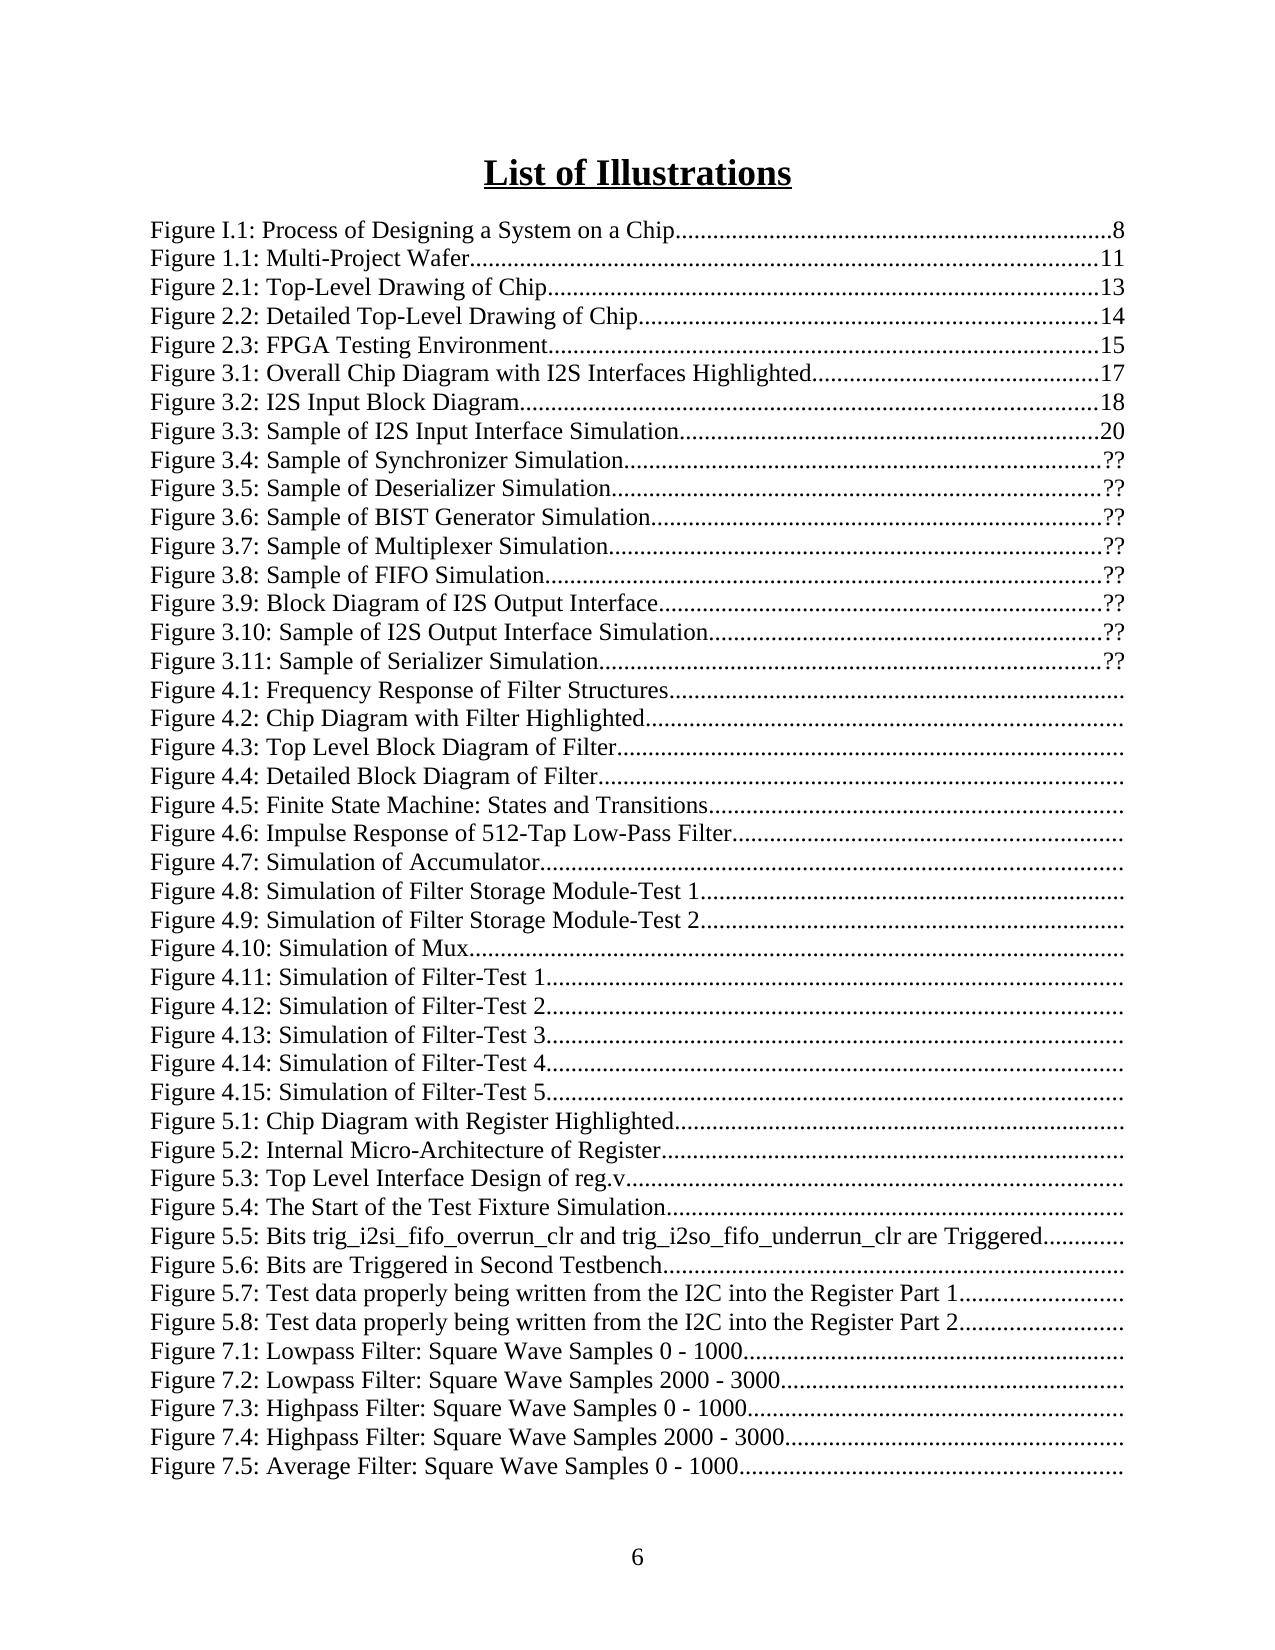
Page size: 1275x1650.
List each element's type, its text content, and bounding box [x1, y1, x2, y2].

text Figure 4.4: Detailed Block Diagram of Filter [150, 761, 1125, 790]
text Figure 5.3: Top Level Interface Design of reg.v [150, 1163, 1125, 1192]
text Figure 3.3: Sample of I2S Input Interface Simulation 20 [150, 416, 1125, 445]
text Figure 3.7: Sample of Multiplexer Simulation ?? [150, 531, 1125, 560]
text Figure 3.9: Block Diagram of I2S Output Interface ?? [150, 588, 1125, 617]
text Figure 4.7: Simulation of Accumulator [150, 847, 1125, 876]
text Figure 3.11: Sample of Serializer Simulation ?? [150, 646, 1125, 675]
text Figure 5.5: Bits trig_i2si_fifo_overrun_clr and trig_i2so_fifo_underrun_clr are Triggered [150, 1221, 1125, 1250]
text Figure 4.14: Simulation of Filter-Test 4 [150, 1048, 1125, 1077]
text Figure 3.2: I2S Input Block Diagram 18 [150, 387, 1125, 416]
text Figure 5.1: Chip Diagram with Register Highlighted [150, 1106, 1125, 1135]
text Figure 4.12: Simulation of Filter-Test 2 [150, 991, 1125, 1020]
text Figure 4.10: Simulation of Mux [150, 933, 1125, 962]
text Figure 3.8: Sample of FIFO Simulation ?? [150, 560, 1125, 588]
text Figure I.1: Process of Designing a System on a Chip 8 [150, 215, 1125, 243]
text Figure 4.5: Finite State Machine: States and Transitions [150, 790, 1125, 818]
text Figure 4.1: Frequency Response of Filter Structures [150, 675, 1125, 703]
text Figure 4.3: Top Level Block Diagram of Filter [150, 732, 1125, 761]
text Figure 4.6: Impulse Response of 512-Tap Low-Pass Filter [150, 818, 1125, 847]
text Figure 5.7: Test data properly being written from the I2C into the Register Part 1 [150, 1278, 1125, 1307]
text Figure 4.8: Simulation of Filter Storage Module-Test 1 [150, 876, 1125, 905]
text Figure 1.1: Multi-Project Wafer 11 [150, 243, 1125, 272]
text Figure 3.6: Sample of BIST Generator Simulation ?? [150, 502, 1125, 531]
text Figure 5.8: Test data properly being written from the I2C into the Register Part 2 [150, 1307, 1125, 1336]
text Figure 4.11: Simulation of Filter-Test 1 [150, 962, 1125, 991]
text Figure 4.15: Simulation of Filter-Test 5 [150, 1077, 1125, 1106]
text Figure 4.9: Simulation of Filter Storage Module-Test 2 [150, 905, 1125, 933]
text Figure 7.5: Average Filter: Square Wave Samples 0 - 1000 [150, 1451, 1125, 1480]
text Figure 5.4: The Start of the Test Fixture Simulation [150, 1192, 1125, 1221]
text Figure 2.3: FPGA Testing Environment 15 [150, 330, 1125, 358]
text Figure 3.10: Sample of I2S Output Interface Simulation ?? [150, 617, 1125, 646]
text Figure 5.2: Internal Micro-Architecture of Register [150, 1135, 1125, 1163]
text Figure 2.2: Detailed Top-Level Drawing of Chip 14 [150, 301, 1125, 330]
text Figure 4.13: Simulation of Filter-Test 3 [150, 1020, 1125, 1048]
text Figure 3.4: Sample of Synchronizer Simulation ?? [150, 445, 1125, 473]
text Figure 7.2: Lowpass Filter: Square Wave Samples 2000 - 3000 [150, 1365, 1125, 1393]
text Figure 7.1: Lowpass Filter: Square Wave Samples 0 - 1000 [150, 1336, 1125, 1365]
text List of Illustrations [150, 150, 1125, 193]
text Figure 4.2: Chip Diagram with Filter Highlighted [150, 703, 1125, 732]
text Figure 7.4: Highpass Filter: Square Wave Samples 2000 - 3000 [150, 1422, 1125, 1451]
text Figure 7.3: Highpass Filter: Square Wave Samples 0 - 1000 [150, 1393, 1125, 1422]
text Figure 3.1: Overall Chip Diagram with I2S Interfaces Highlighted 17 [150, 358, 1125, 387]
text Figure 3.5: Sample of Deserializer Simulation ?? [150, 473, 1125, 502]
text Figure 2.1: Top-Level Drawing of Chip 13 [150, 272, 1125, 301]
text Figure 5.6: Bits are Triggered in Second Testbench [150, 1250, 1125, 1278]
